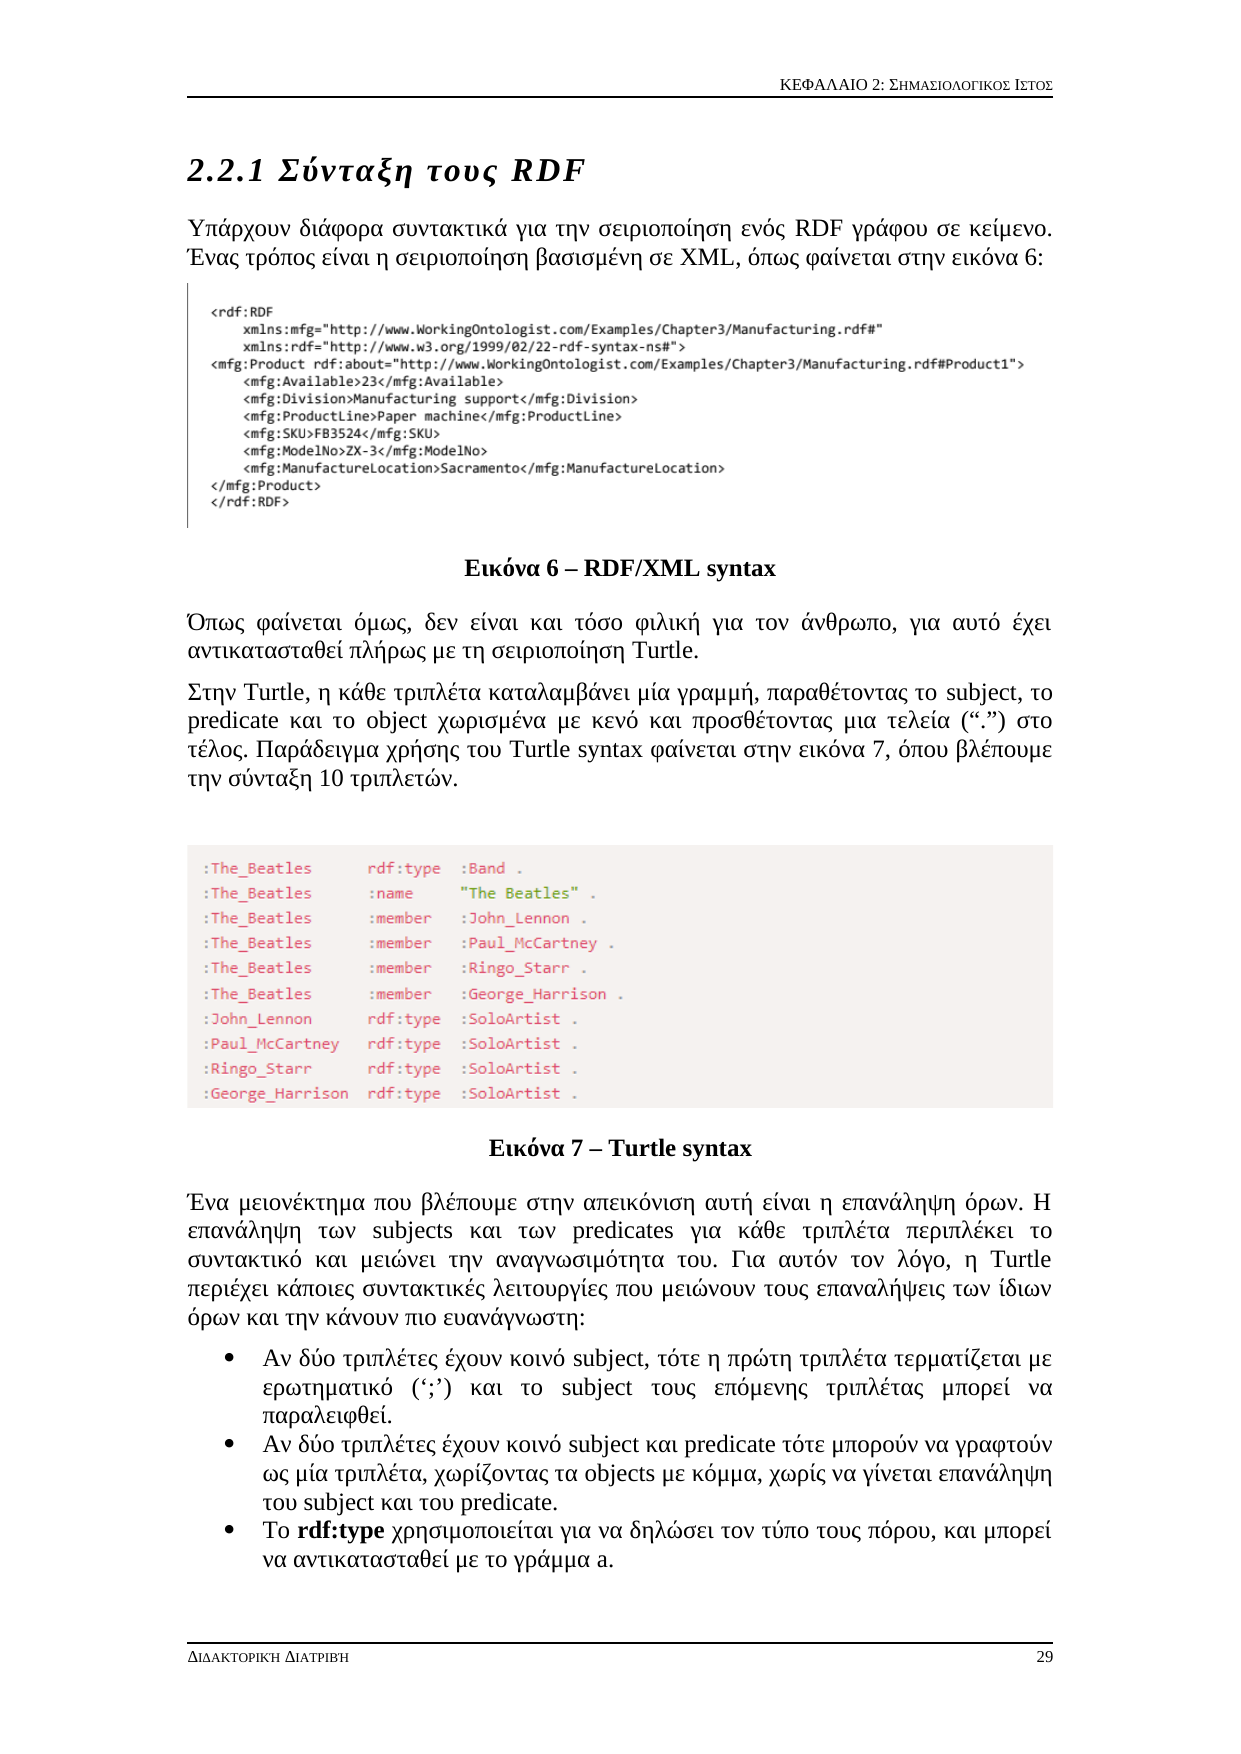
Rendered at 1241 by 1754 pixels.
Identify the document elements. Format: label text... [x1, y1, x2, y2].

list Αν δύο τριπλέτες έχουν κοινό subject και predicate τότε μπορούν να γραφτούν ως μία τριπλέτα, χωρίζοντας τα objects με κόμμα, χωρίς να γίνεται επανάληψη του subject και του predicate. [225, 1429, 1053, 1515]
picture [187, 845, 1054, 1108]
text Ένα μειονέκτημα που βλέπουμε στην απεικόνιση αυτή είναι η επανάληψη όρων. Η επανάληψη των subjects και των predicates για κάθε τριπλέτα περιπλέκει το συντακτικό και μειώνει την αναγνωσιμότητα του. Για αυτόν τον λόγο, η Turtle περιέχει κάποιες συντακτικές λειτουργίες που μειώνουν τους επαναλήψεις των ίδιων όρων και την κάνουν πιο ευανάγνωστη: [187, 1187, 1053, 1330]
subtitle Σύνταξη τους RDF [187, 150, 1053, 188]
text Όπως φαίνεται όμως, δεν είναι και τόσο φιλική για τον άνθρωπο, για αυτό έχει αντικατασταθεί πλήρως με τη σειριοποίηση Turtle. [187, 607, 1053, 664]
list Το rdf:type χρησιμοποιείται για να δηλώσει τον τύπο τους πόρου, και μπορεί να αντικατασταθεί με το γράμμα a. [225, 1515, 1053, 1573]
text Στην Turtle, η κάθε τριπλέτα καταλαμβάνει μία γραμμή, παραθέτοντας το subject, το predicate και το object χωρισμένα με κενό και προσθέτοντας μια τελεία (“.”) στο τέλος. Παράδειγμα χρήσης του Turtle syntax φαίνεται στην εικόνα 7, όπου βλέπουμε την σύνταξη 10 τριπλετών. [187, 677, 1053, 792]
picture [187, 283, 1054, 528]
text Υπάρχουν διάφορα συντακτικά για την σειριοποίηση ενός RDF γράφου σε κείμενο. Ένας τρόπος είναι η σειριοποίηση βασισμένη σε XML, όπως φαίνεται στην εικόνα 6: [187, 213, 1053, 271]
list Αν δύο τριπλέτες έχουν κοινό subject, τότε η πρώτη τριπλέτα τερματίζεται με ερωτηματικό (‘;’) και το subject τους επόμενης τριπλέτας μπορεί να παραλειφθεί. [225, 1343, 1053, 1429]
